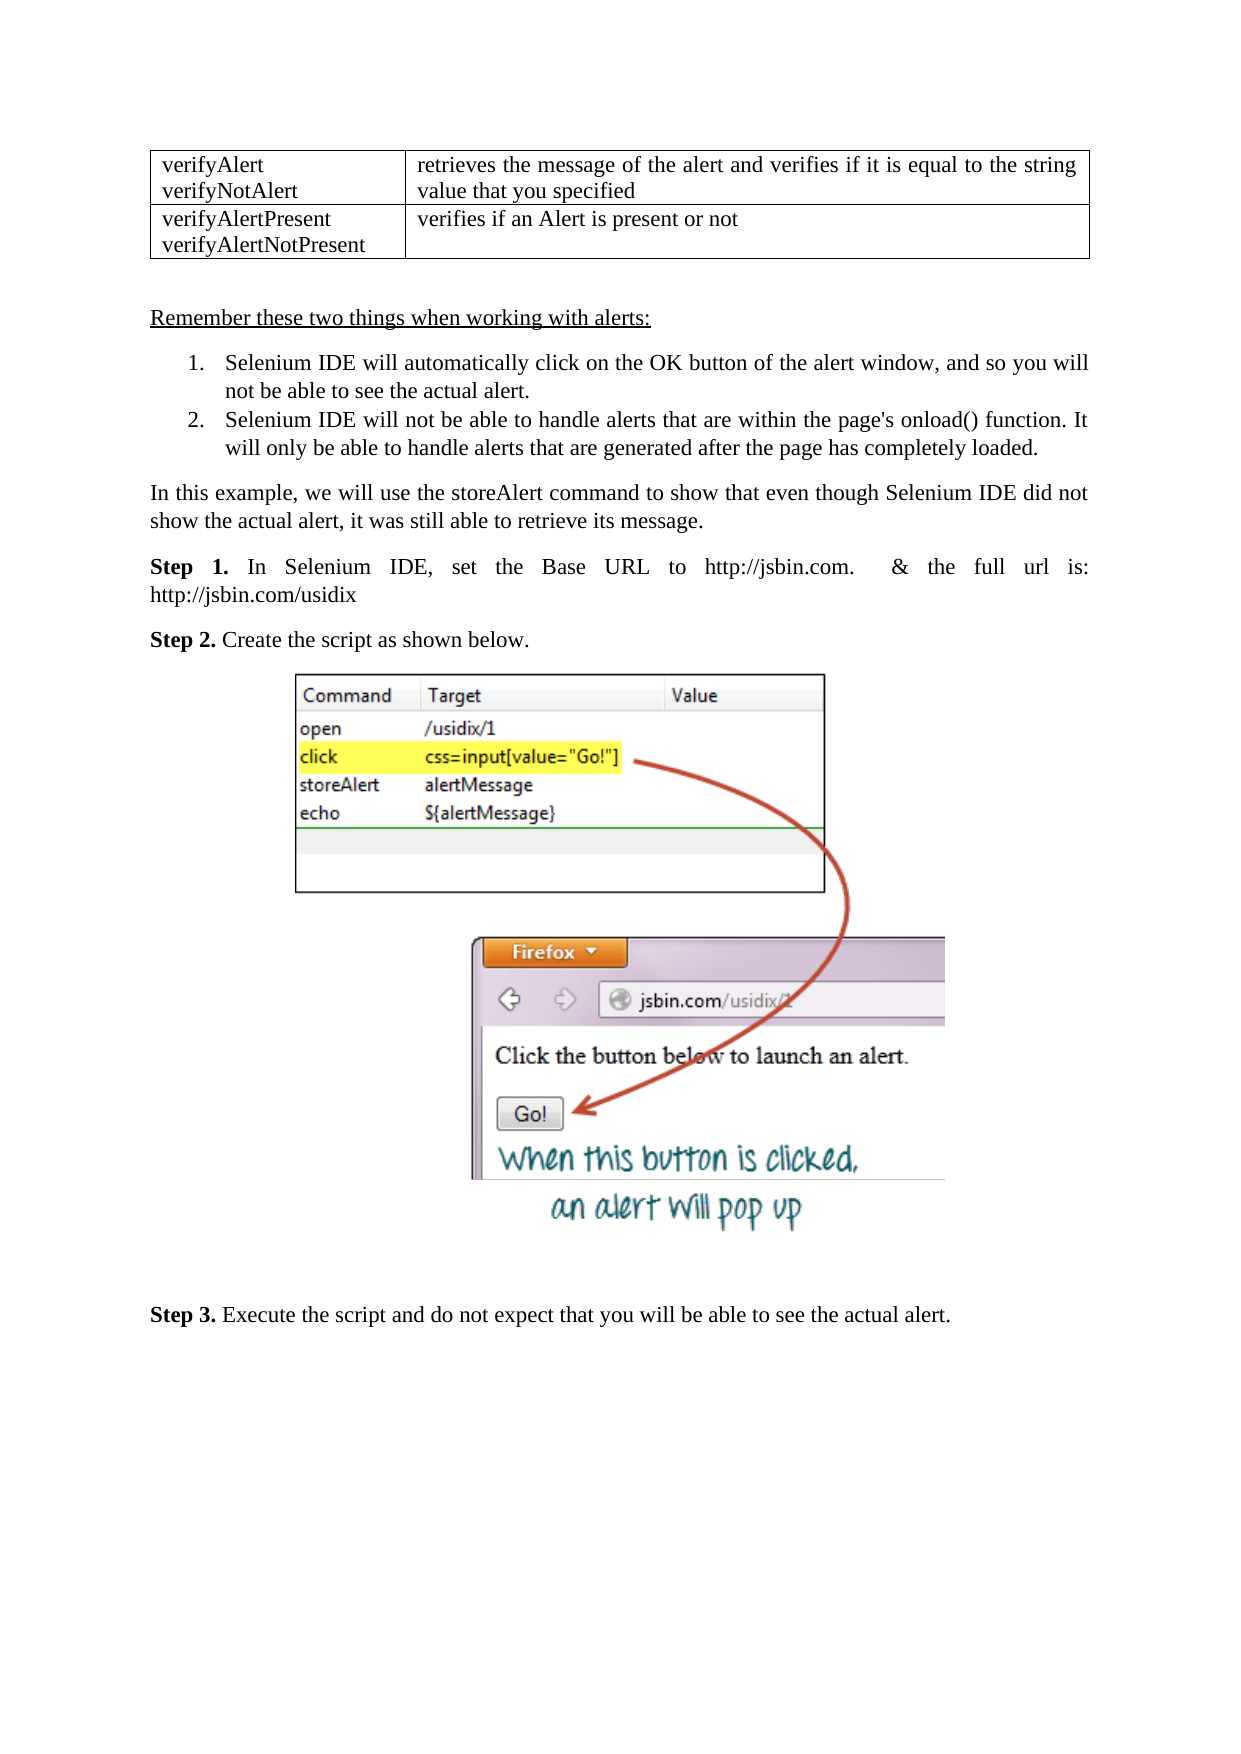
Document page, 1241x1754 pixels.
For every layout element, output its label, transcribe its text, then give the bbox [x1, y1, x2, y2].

table_cell verifyAlertPresent verifyAlertNotPresent [151, 205, 405, 257]
text Remember these two things when working with alerts: [150, 304, 1090, 330]
picture [295, 671, 945, 1283]
list Selenium IDE will automatically click on the OK button of the alert window, and so you will not be able to see the actual alert. [187, 349, 1090, 403]
text Step 1. In Selenium IDE, set the Base URL to http://jsbin.com. & the full url is: http://jsbin.com/usidix [150, 553, 1090, 607]
table_cell verifyAlert verifyNotAlert [151, 151, 405, 204]
table_cell retrieves the message of the alert and verifies if it is equal to the string value that you specified [406, 151, 1089, 204]
text Step 2. Create the script as shown below. [150, 626, 1090, 653]
table_cell verifies if an Alert is present or not [406, 205, 1089, 257]
list Selenium IDE will not be able to handle alerts that are within the page's onload() function. It will only be able to handle alerts that are generated after the page has completely loaded. [187, 406, 1090, 460]
text Step 3. Execute the script and do not expect that you will be able to see the actual alert. [150, 1301, 1090, 1327]
text In this example, we will use the storeAlert command to show that even though Selenium IDE did not show the actual alert, it was still able to retrieve its message. [150, 479, 1090, 534]
